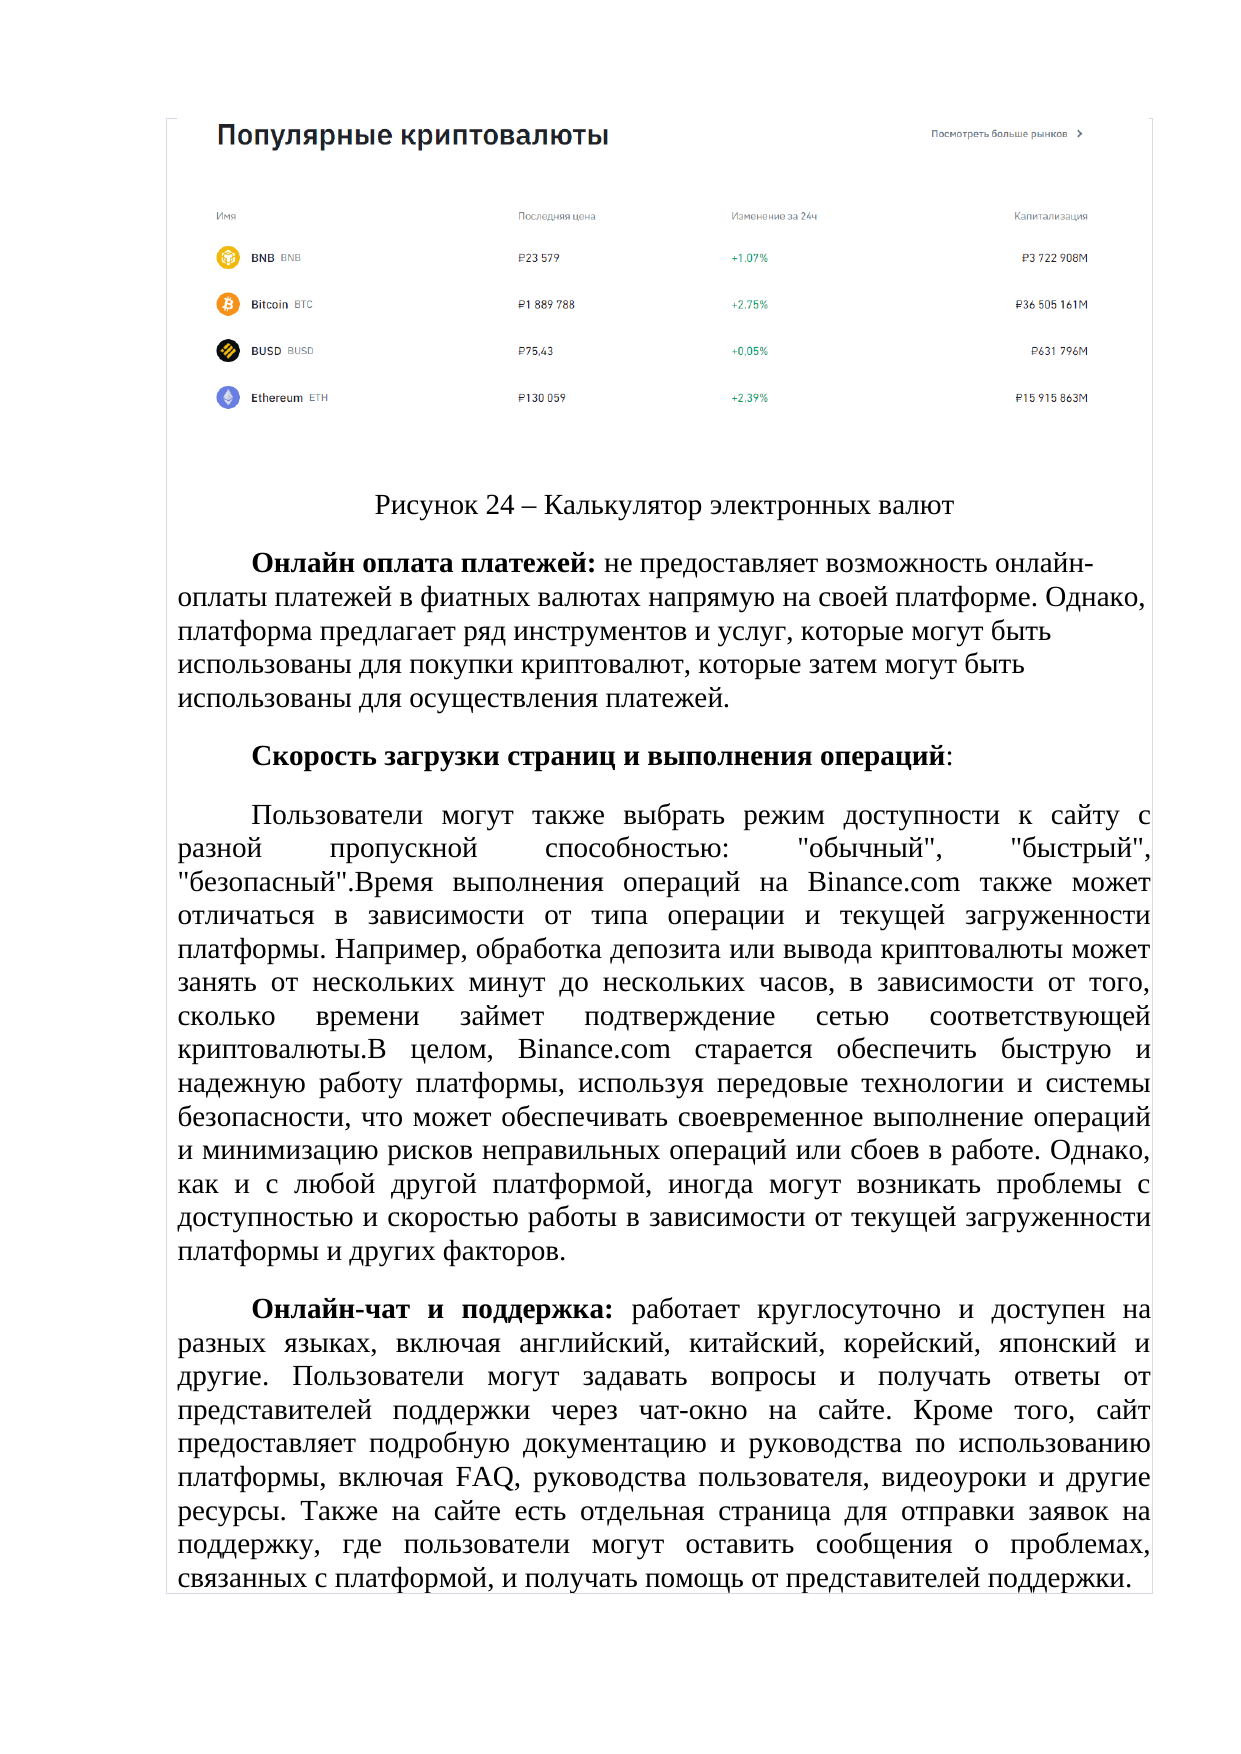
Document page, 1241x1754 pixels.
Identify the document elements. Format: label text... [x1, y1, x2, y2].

text Скорость загрузки страниц и выполнения операций: [167, 738, 1152, 772]
text Онлайн-чат и поддержка: работает круглосуточно и доступен на разных языках, включая английский, китайский, корейский, японский и другие. Пользователи могут задавать вопросы и получать ответы от представителей поддержки через чат-окно на сайте. Кроме того, сайт предоставляет подробную документацию и руководства по использованию платформы, включая FAQ, руководства пользователя, видеоуроки и другие ресурсы. Также на сайте есть отдельная страница для отправки заявок на поддержку, где пользователи могут оставить сообщения о проблемах, связанных с платформой, и получать помощь от представителей поддержки. [167, 1291, 1152, 1593]
picture [177, 118, 1149, 437]
text Рисунок 24 – Калькулятор электронных валют [167, 486, 1152, 521]
text Онлайн оплата платежей: не предоставляет возможность онлайн-оплаты платежей в фиатных валютах напрямую на своей платформе. Однако, платформа предлагает ряд инструментов и услуг, которые могут быть использованы для покупки криптовалют, которые затем могут быть использованы для осуществления платежей. [167, 545, 1152, 713]
text Пользователи могут также выбрать режим доступности к сайту с разной пропускной способностью: "обычный", "быстрый", "безопасный".Время выполнения операций на Binance.com также может отличаться в зависимости от типа операции и текущей загруженности платформы. Например, обработка депозита или вывода криптовалюты может занять от нескольких минут до нескольких часов, в зависимости от того, сколько времени займет подтверждение сетью соответствующей криптовалюты.В целом, Binance.com старается обеспечить быструю и надежную работу платформы, используя передовые технологии и системы безопасности, что может обеспечивать своевременное выполнение операций и минимизацию рисков неправильных операций или сбоев в работе. Однако, как и с любой другой платформой, иногда могут возникать проблемы с доступностью и скоростью работы в зависимости от текущей загруженности платформы и других факторов. [167, 796, 1152, 1266]
